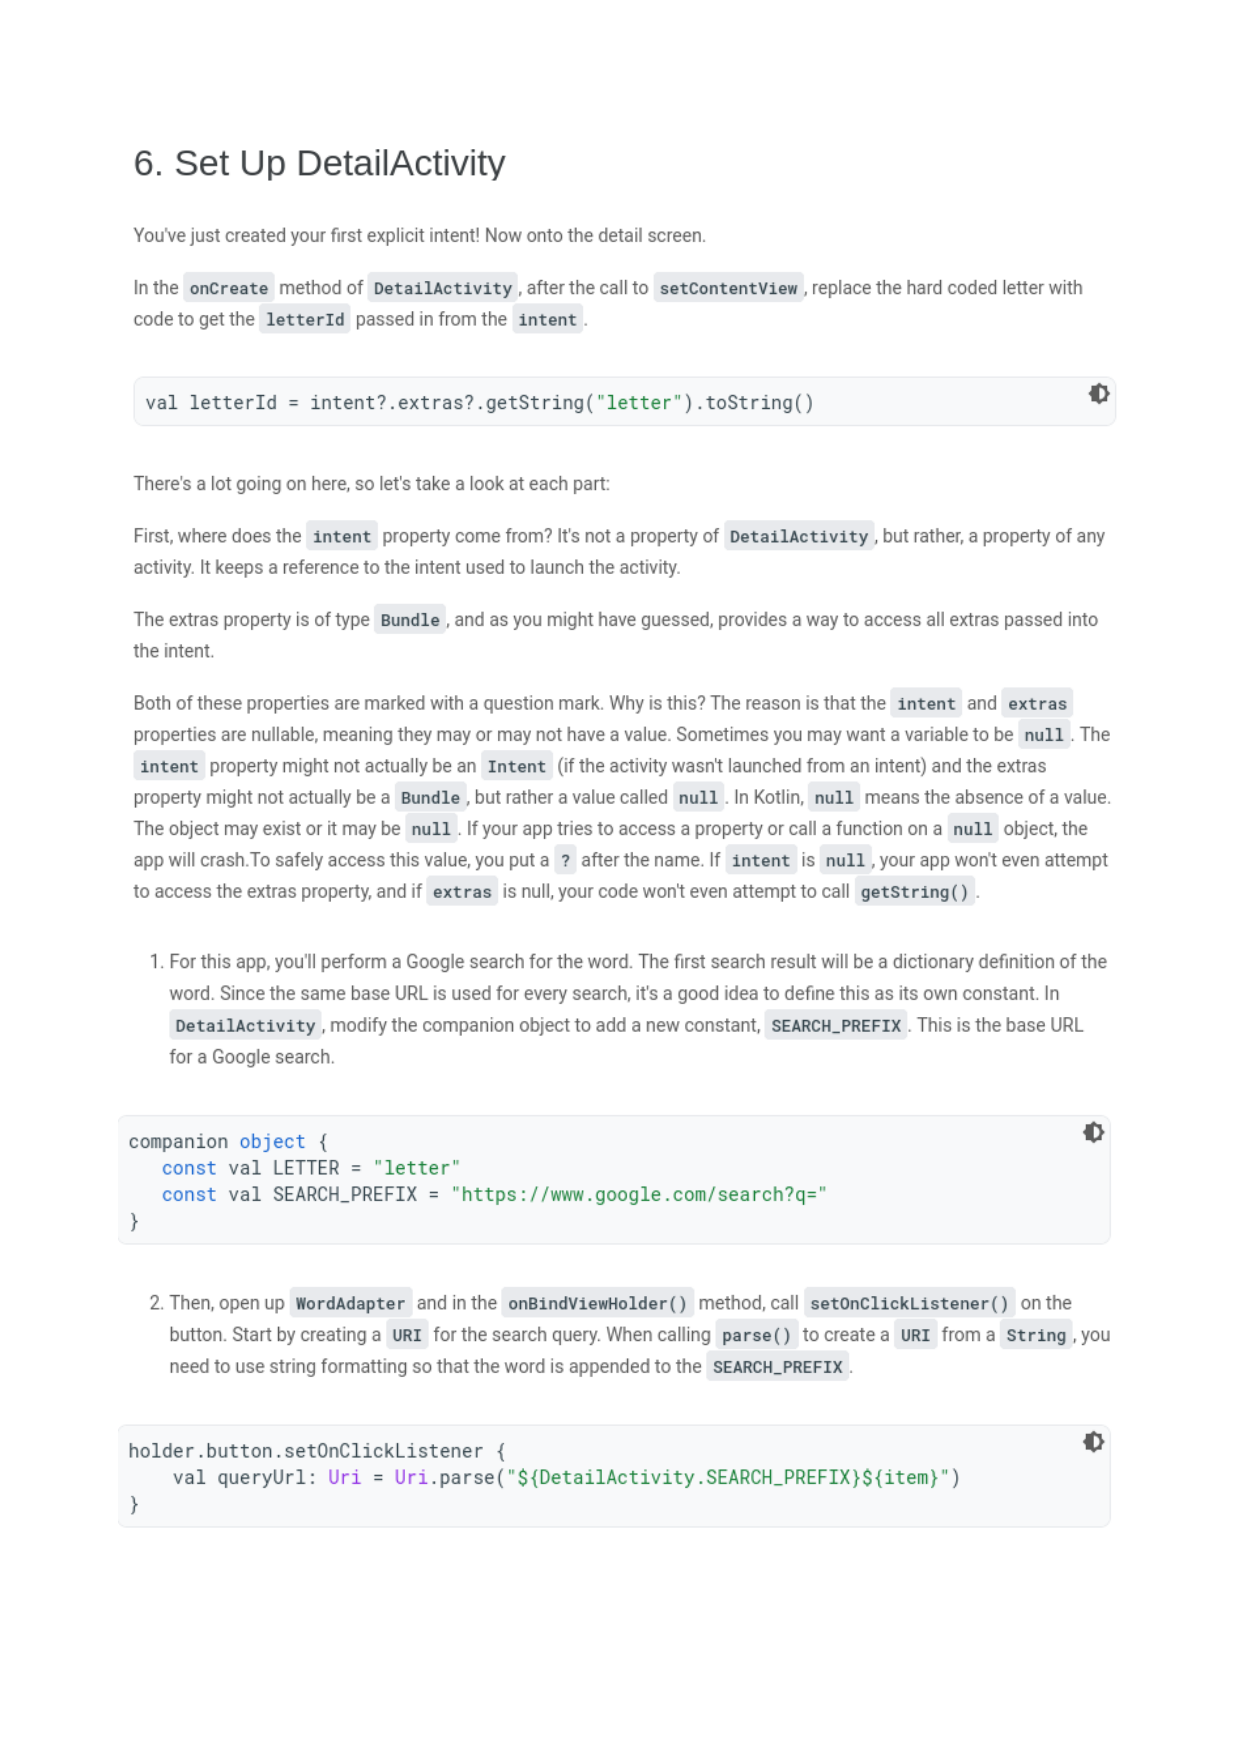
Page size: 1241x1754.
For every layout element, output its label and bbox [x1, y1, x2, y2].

picture [118, 934, 1123, 1545]
picture [118, 118, 1123, 911]
